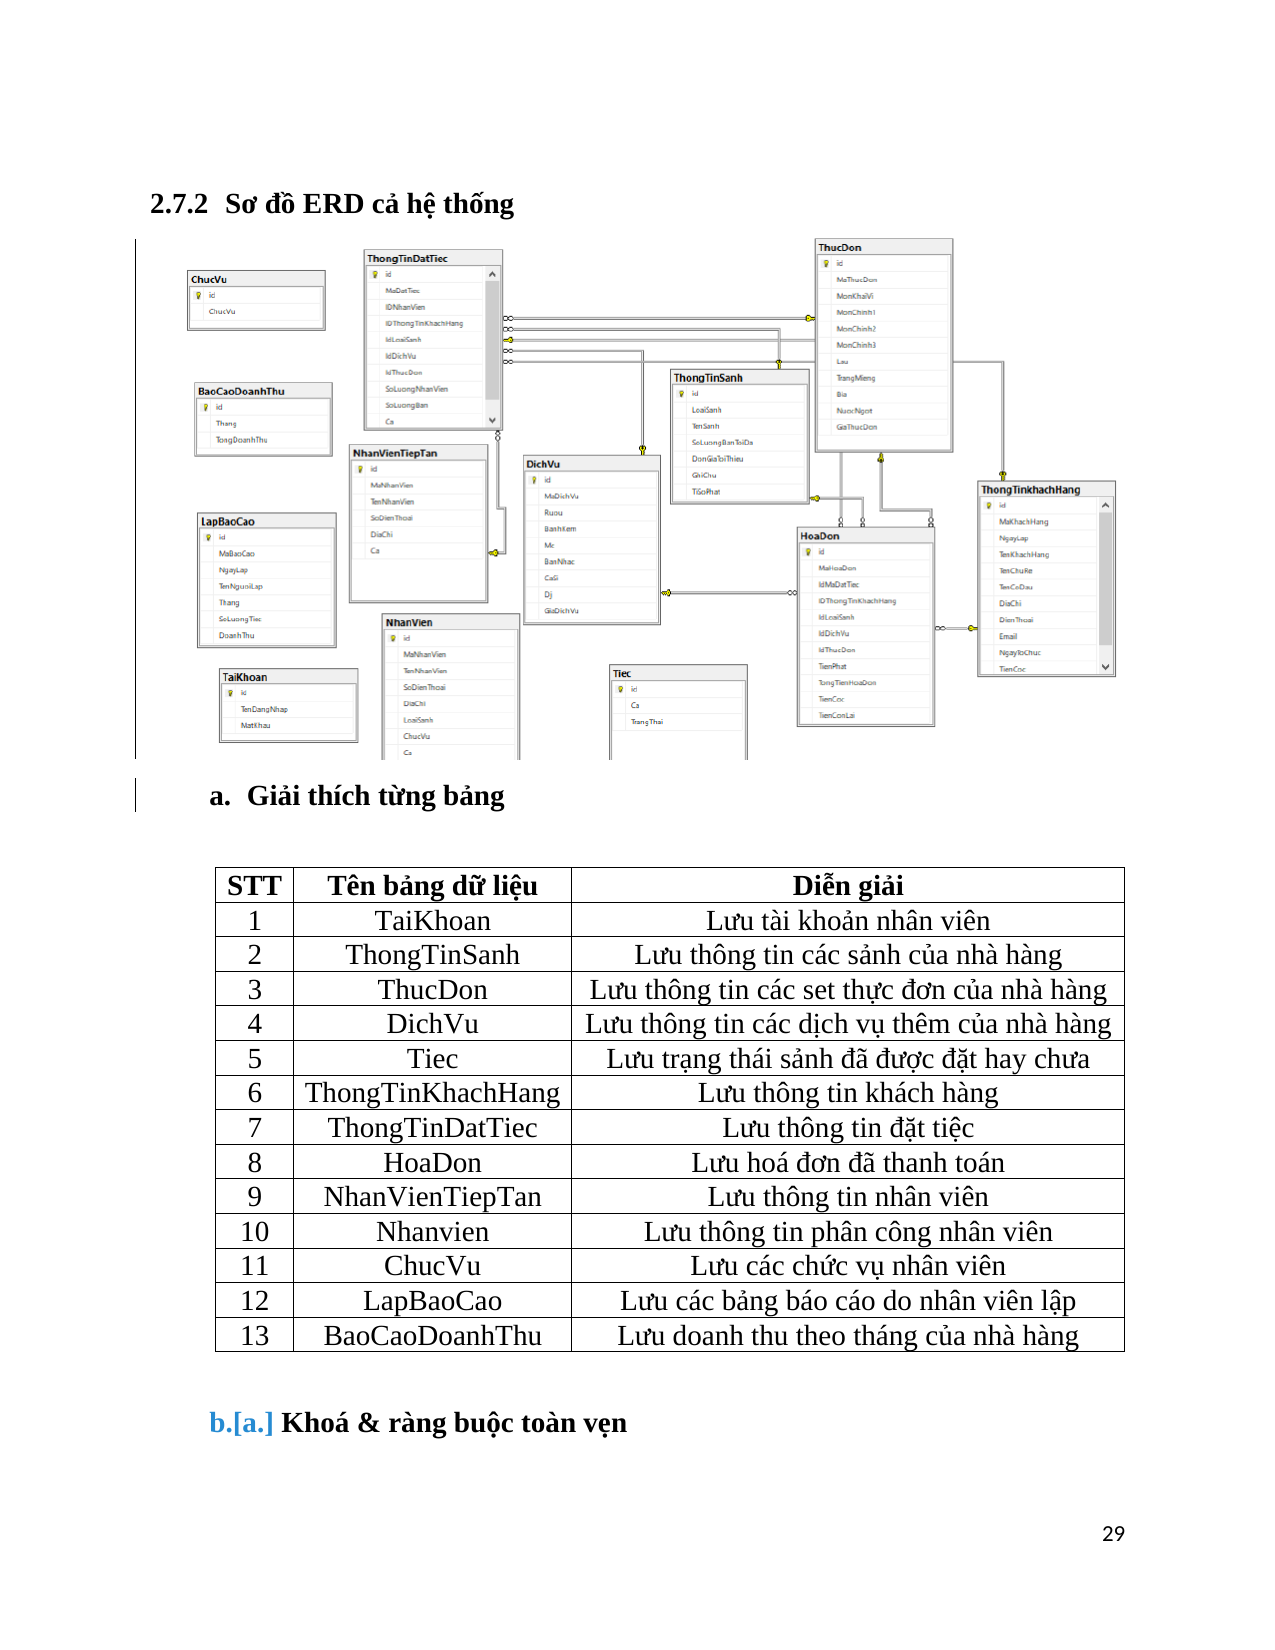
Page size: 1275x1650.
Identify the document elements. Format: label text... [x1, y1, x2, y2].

table_cell Lưu thông tin các set thực đơn của nhà hàng [572, 972, 1124, 1005]
table_cell Lưu thông tin nhân viên [572, 1179, 1124, 1213]
list Sơ đồ ERD cả hệ thống [150, 186, 1125, 220]
table_header STT [216, 868, 293, 902]
table_cell ThongTinSanh [294, 937, 571, 971]
table_cell 9 [216, 1179, 293, 1213]
table_cell Lưu tài khoản nhân viên [572, 903, 1124, 936]
table_cell LapBaoCao [294, 1283, 571, 1317]
table_cell 5 [216, 1041, 293, 1074]
list Giải thích từng bảng [209, 778, 1125, 812]
table_cell Lưu các chức vụ nhân viên [572, 1249, 1124, 1282]
table_cell Lưu các bảng báo cáo do nhân viên lập [572, 1283, 1124, 1317]
table_cell NhanVienTiepTan [294, 1179, 571, 1213]
table_cell 12 [216, 1283, 293, 1317]
table_cell Lưu thông tin đặt tiệc [572, 1110, 1124, 1144]
table_cell Lưu doanh thu theo tháng của nhà hàng [572, 1318, 1124, 1351]
table_cell ThucDon [294, 972, 571, 1005]
table_cell ThongTinDatTiec [294, 1110, 571, 1144]
table_cell Lưu thông tin khách hàng [572, 1076, 1124, 1109]
table_cell 2 [216, 937, 293, 971]
table_cell DichVu [294, 1006, 571, 1040]
table_cell ChucVu [294, 1249, 571, 1282]
table_cell 10 [216, 1214, 293, 1247]
table_cell Tiec [294, 1041, 571, 1074]
table_cell Lưu thông tin các sảnh của nhà hàng [572, 937, 1124, 971]
table_header Tên bảng dữ liệu [294, 868, 571, 902]
picture [178, 238, 1147, 760]
table_cell HoaDon [294, 1145, 571, 1178]
table_cell 6 [216, 1076, 293, 1109]
table_cell 3 [216, 972, 293, 1005]
table_cell Nhanvien [294, 1214, 571, 1247]
list Khoá & ràng buộc toàn vẹn [209, 1405, 1125, 1438]
table_cell Lưu trạng thái sảnh đã được đặt hay chưa [572, 1041, 1124, 1074]
table_cell 8 [216, 1145, 293, 1178]
table_cell 4 [216, 1006, 293, 1040]
table_cell 7 [216, 1110, 293, 1144]
table_cell TaiKhoan [294, 903, 571, 936]
table_cell 11 [216, 1249, 293, 1282]
table_cell Lưu thông tin phân công nhân viên [572, 1214, 1124, 1247]
table_cell BaoCaoDoanhThu [294, 1318, 571, 1351]
table_cell 13 [216, 1318, 293, 1351]
table_cell ThongTinKhachHang [294, 1076, 571, 1109]
table_cell 1 [216, 903, 293, 936]
table_cell Lưu hoá đơn đã thanh toán [572, 1145, 1124, 1178]
table_cell Lưu thông tin các dịch vụ thêm của nhà hàng [572, 1006, 1124, 1040]
table_header Diễn giải [572, 868, 1124, 902]
